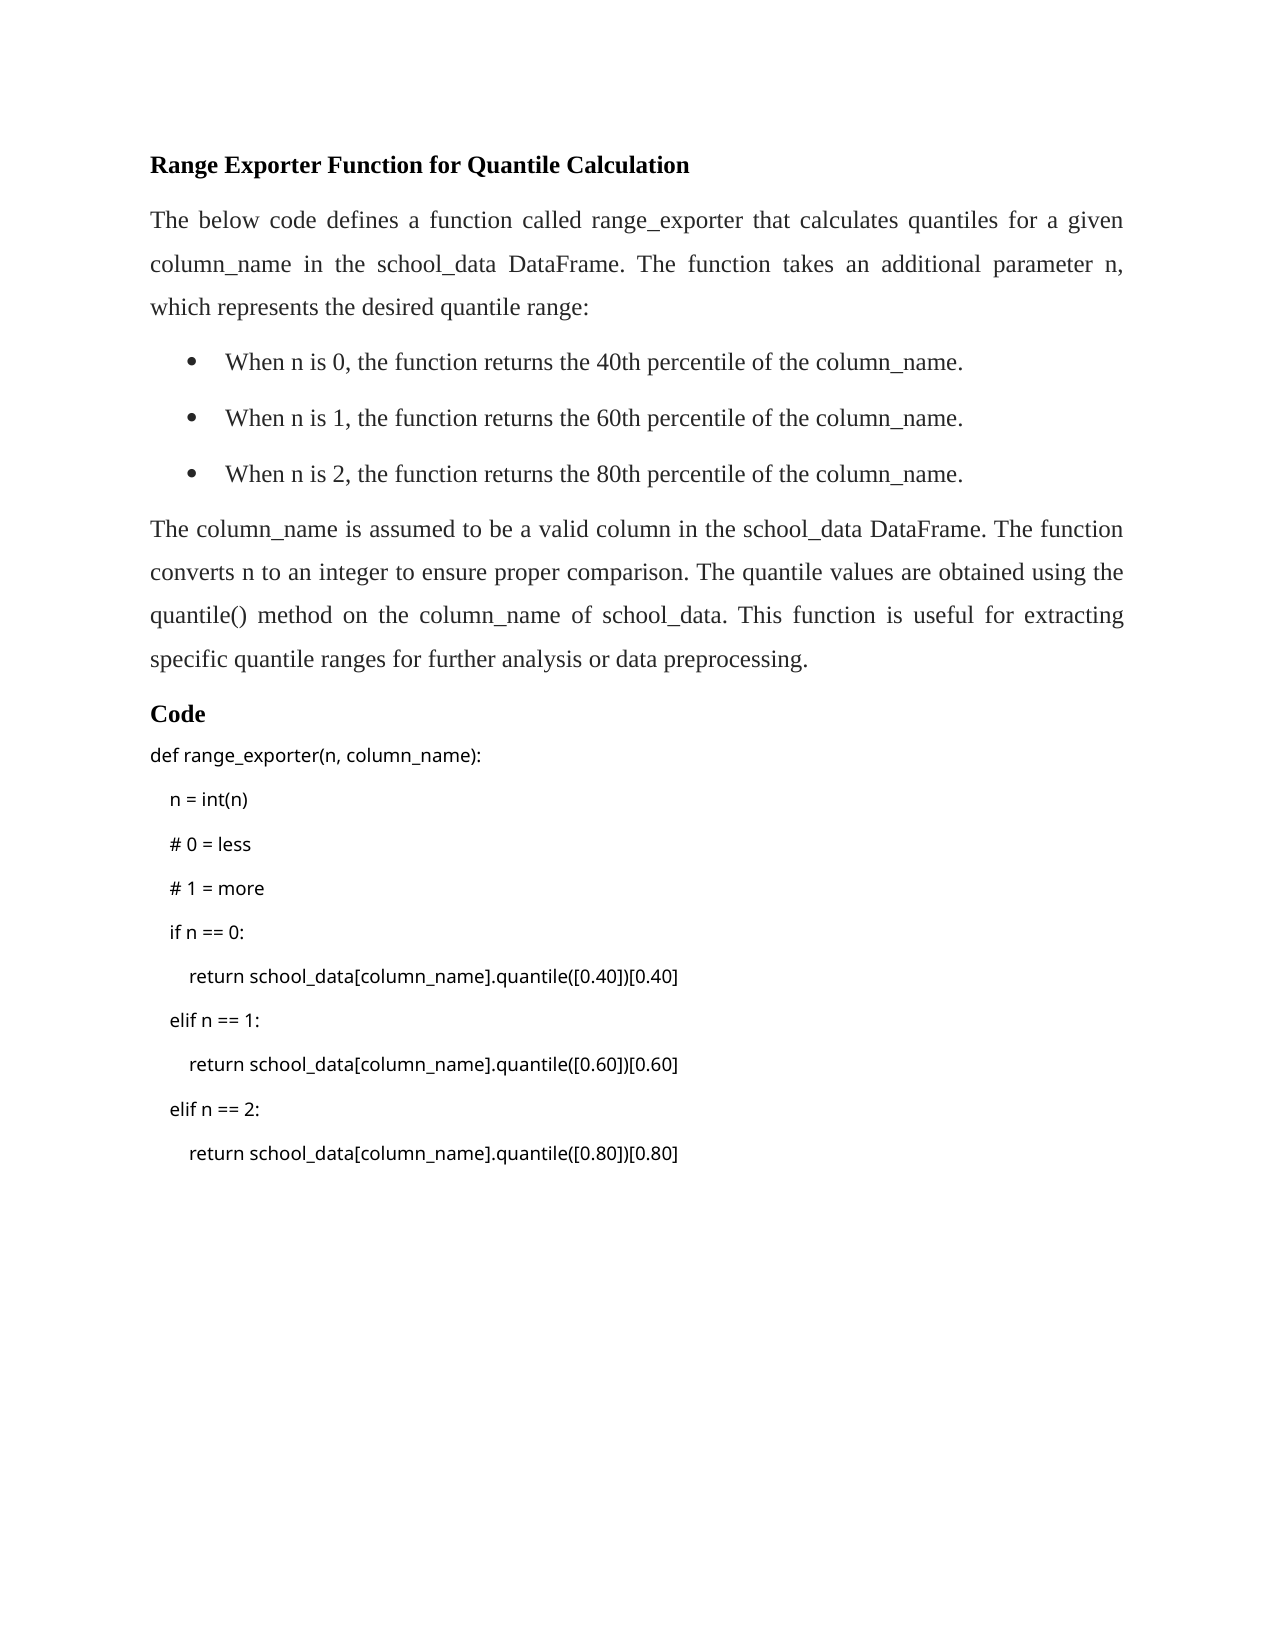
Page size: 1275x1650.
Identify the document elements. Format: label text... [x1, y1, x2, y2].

text elif n == 1: [150, 1007, 1125, 1033]
text def range_exporter(n, column_name): [150, 742, 1125, 768]
subtitle Code [150, 699, 1125, 728]
text if n == 0: [150, 919, 1125, 945]
text return school_data[column_name].quantile([0.40])[0.40] [150, 963, 1125, 989]
text The below code defines a function called range_exporter that calculates quantiles for a given column_name in the school_data DataFrame. The function takes an additional parameter n, which represents the desired quantile range: [150, 206, 1125, 321]
text # 0 = less [150, 831, 1125, 856]
list When n is 1, the function returns the 60th percentile of the column_name. [187, 403, 1125, 432]
text The column_name is assumed to be a valid column in the school_data DataFrame. The function converts n to an integer to ensure proper comparison. The quantile values are obtained using the quantile() method on the column_name of school_data. This function is useful for extracting specific quantile ranges for further analysis or data preprocessing. [150, 514, 1125, 672]
text elif n == 2: [150, 1096, 1125, 1121]
text return school_data[column_name].quantile([0.60])[0.60] [150, 1052, 1125, 1077]
text n = int(n) [150, 787, 1125, 812]
text # 1 = more [150, 875, 1125, 901]
subtitle Range Exporter Function for Quantile Calculation [150, 150, 1125, 179]
text return school_data[column_name].quantile([0.80])[0.80] [150, 1140, 1125, 1166]
list When n is 0, the function returns the 40th percentile of the column_name. [187, 347, 1125, 376]
list When n is 2, the function returns the 80th percentile of the column_name. [187, 459, 1125, 487]
